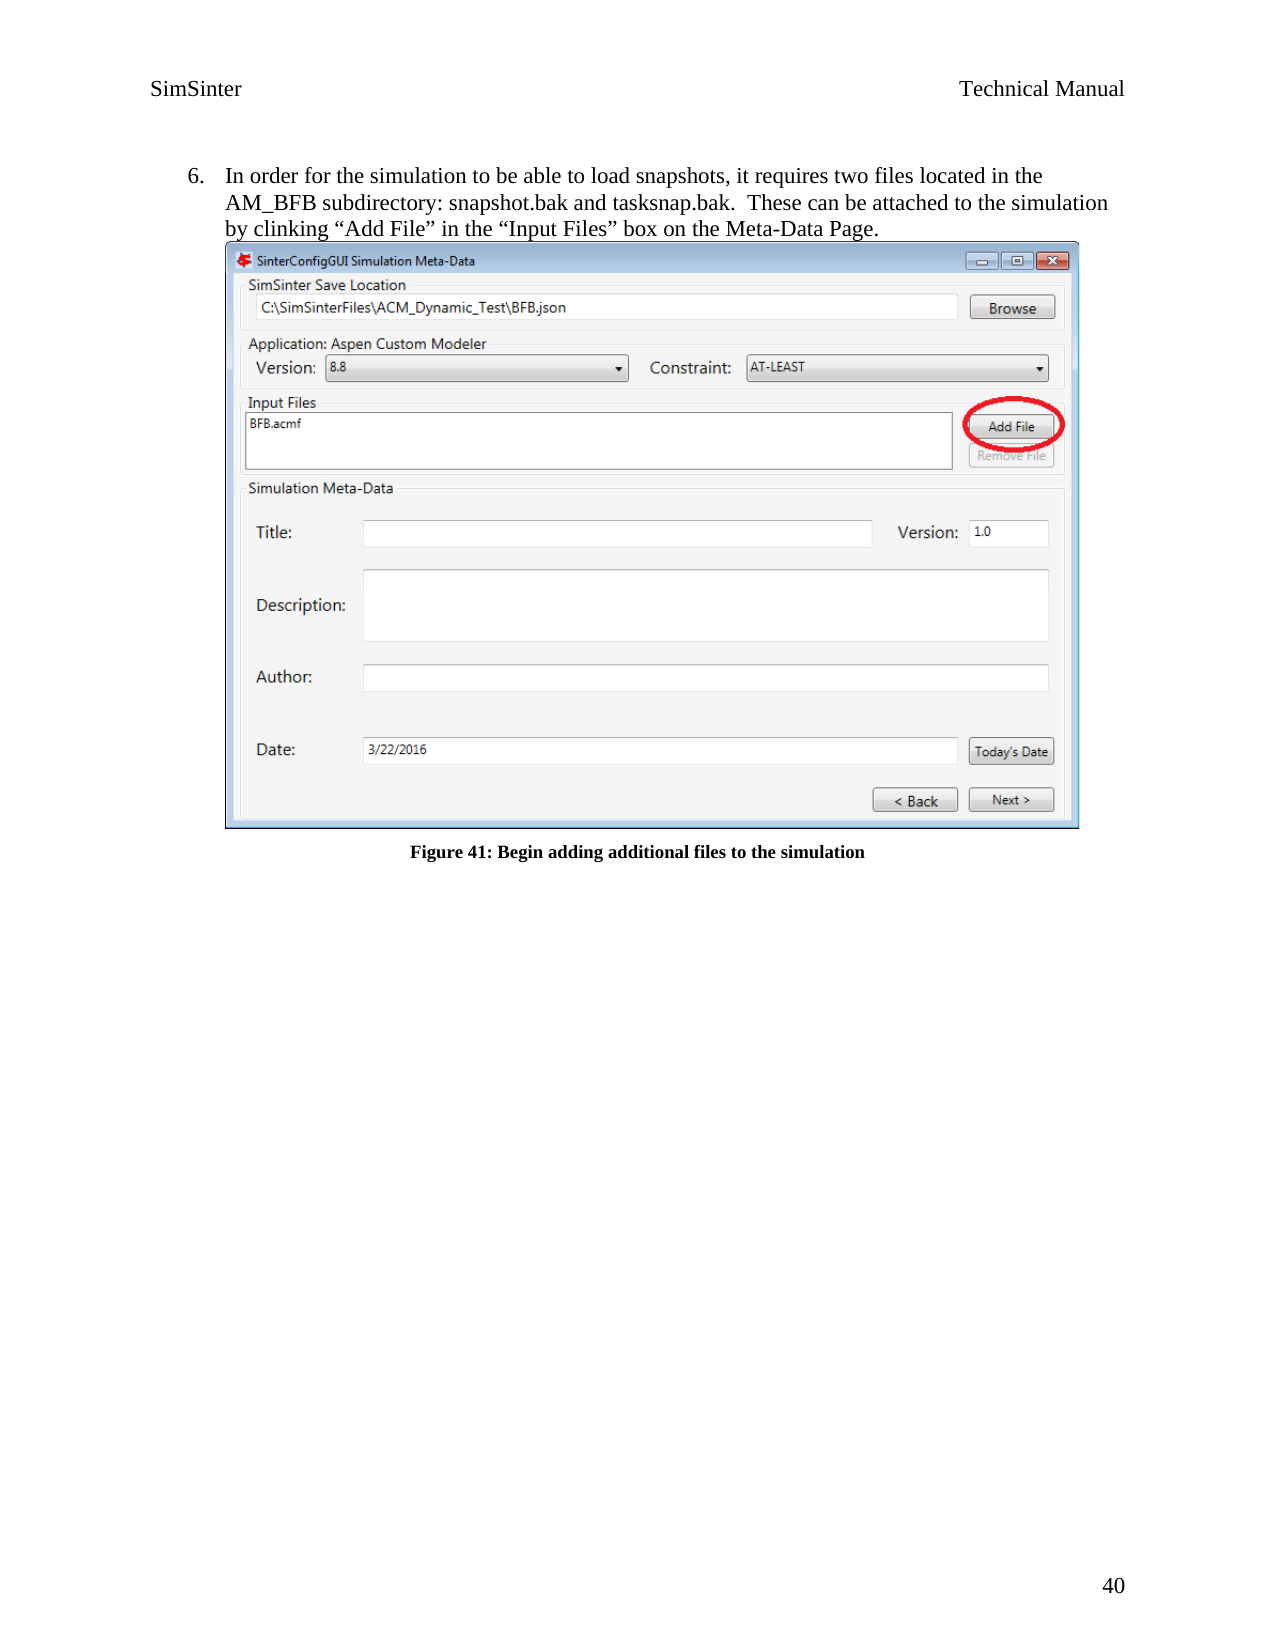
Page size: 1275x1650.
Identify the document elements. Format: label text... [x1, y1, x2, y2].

picture [225, 241, 1080, 829]
text Figure 41: Begin adding additional files to the simulation [150, 841, 1125, 863]
